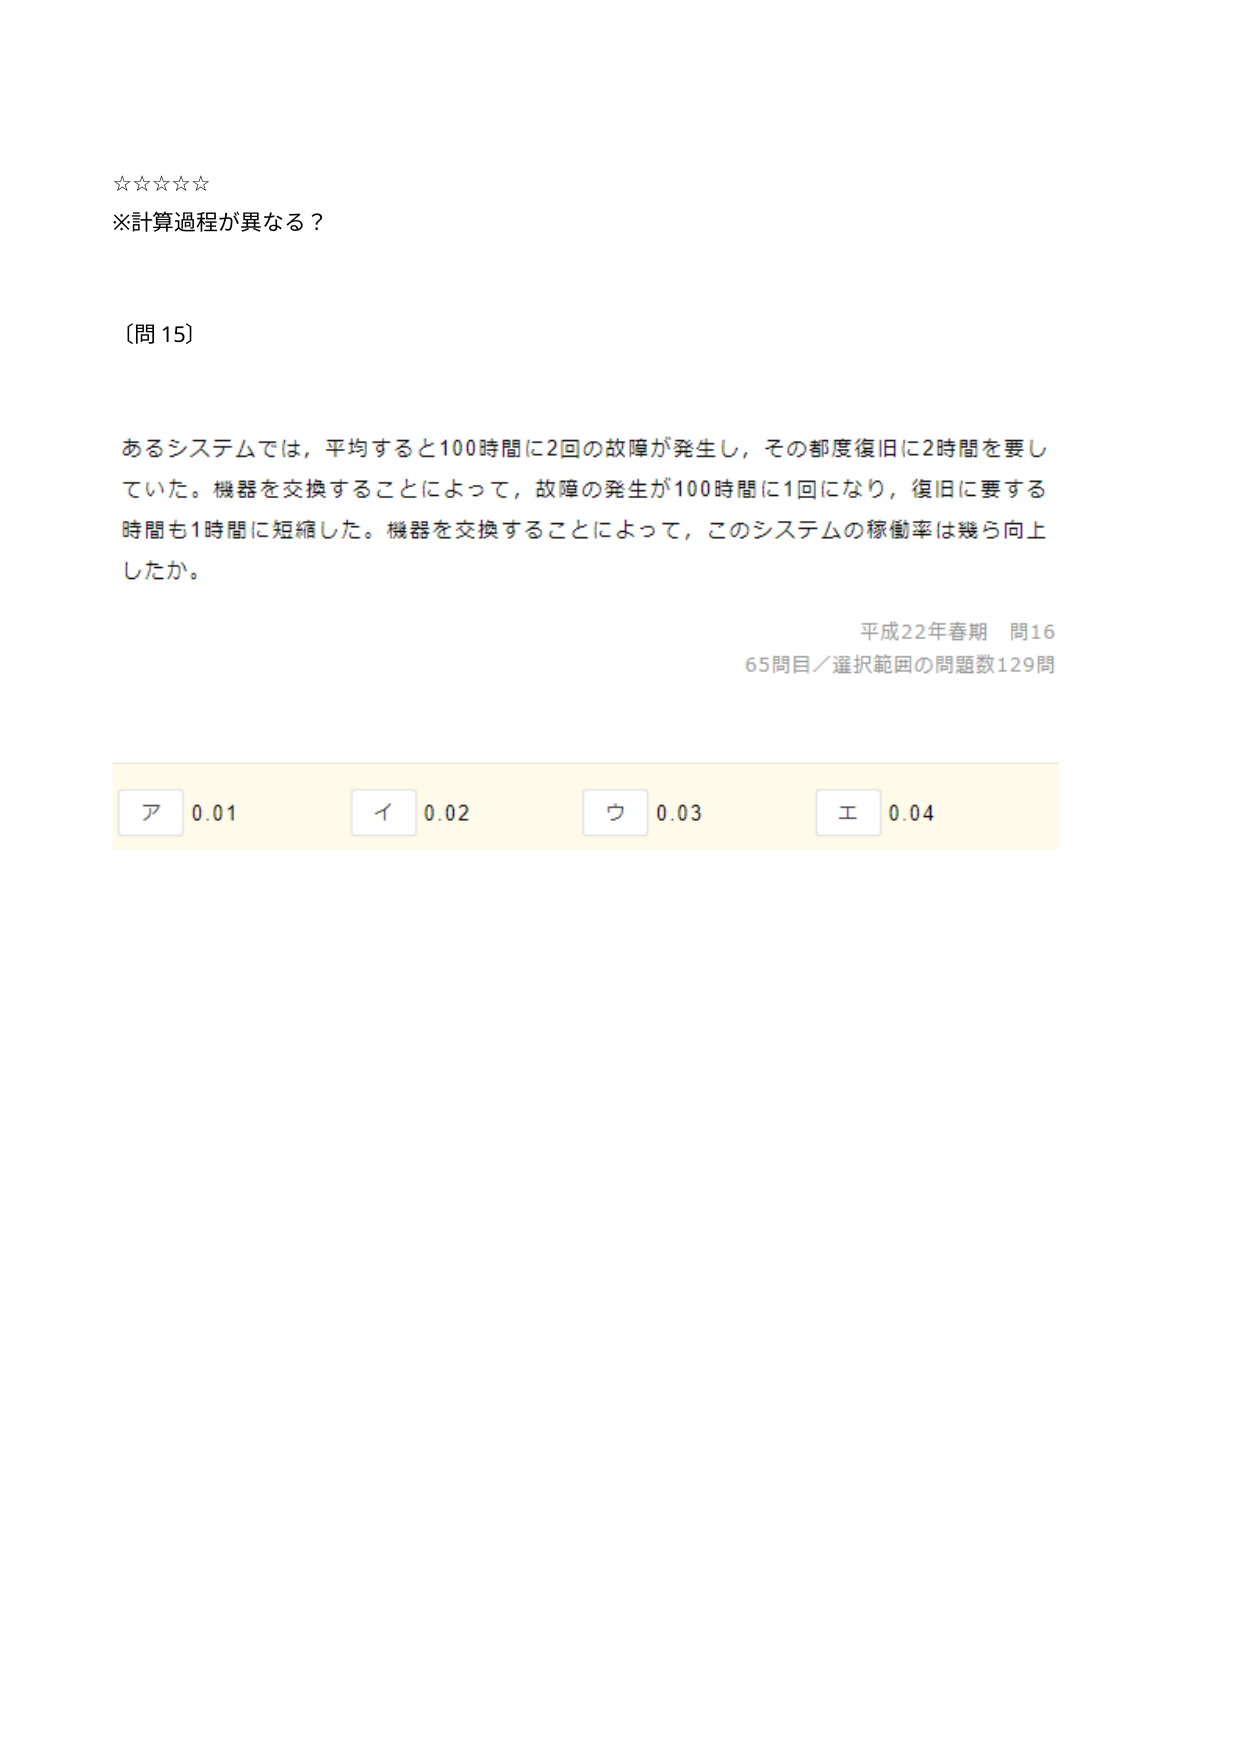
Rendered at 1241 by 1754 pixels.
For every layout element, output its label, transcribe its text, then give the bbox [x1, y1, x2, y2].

text ※計算過程が異なる？ [112, 202, 1128, 239]
picture [112, 427, 1060, 849]
text ☆☆☆☆☆ [112, 164, 1128, 202]
text 〔問15〕 [112, 314, 1128, 352]
